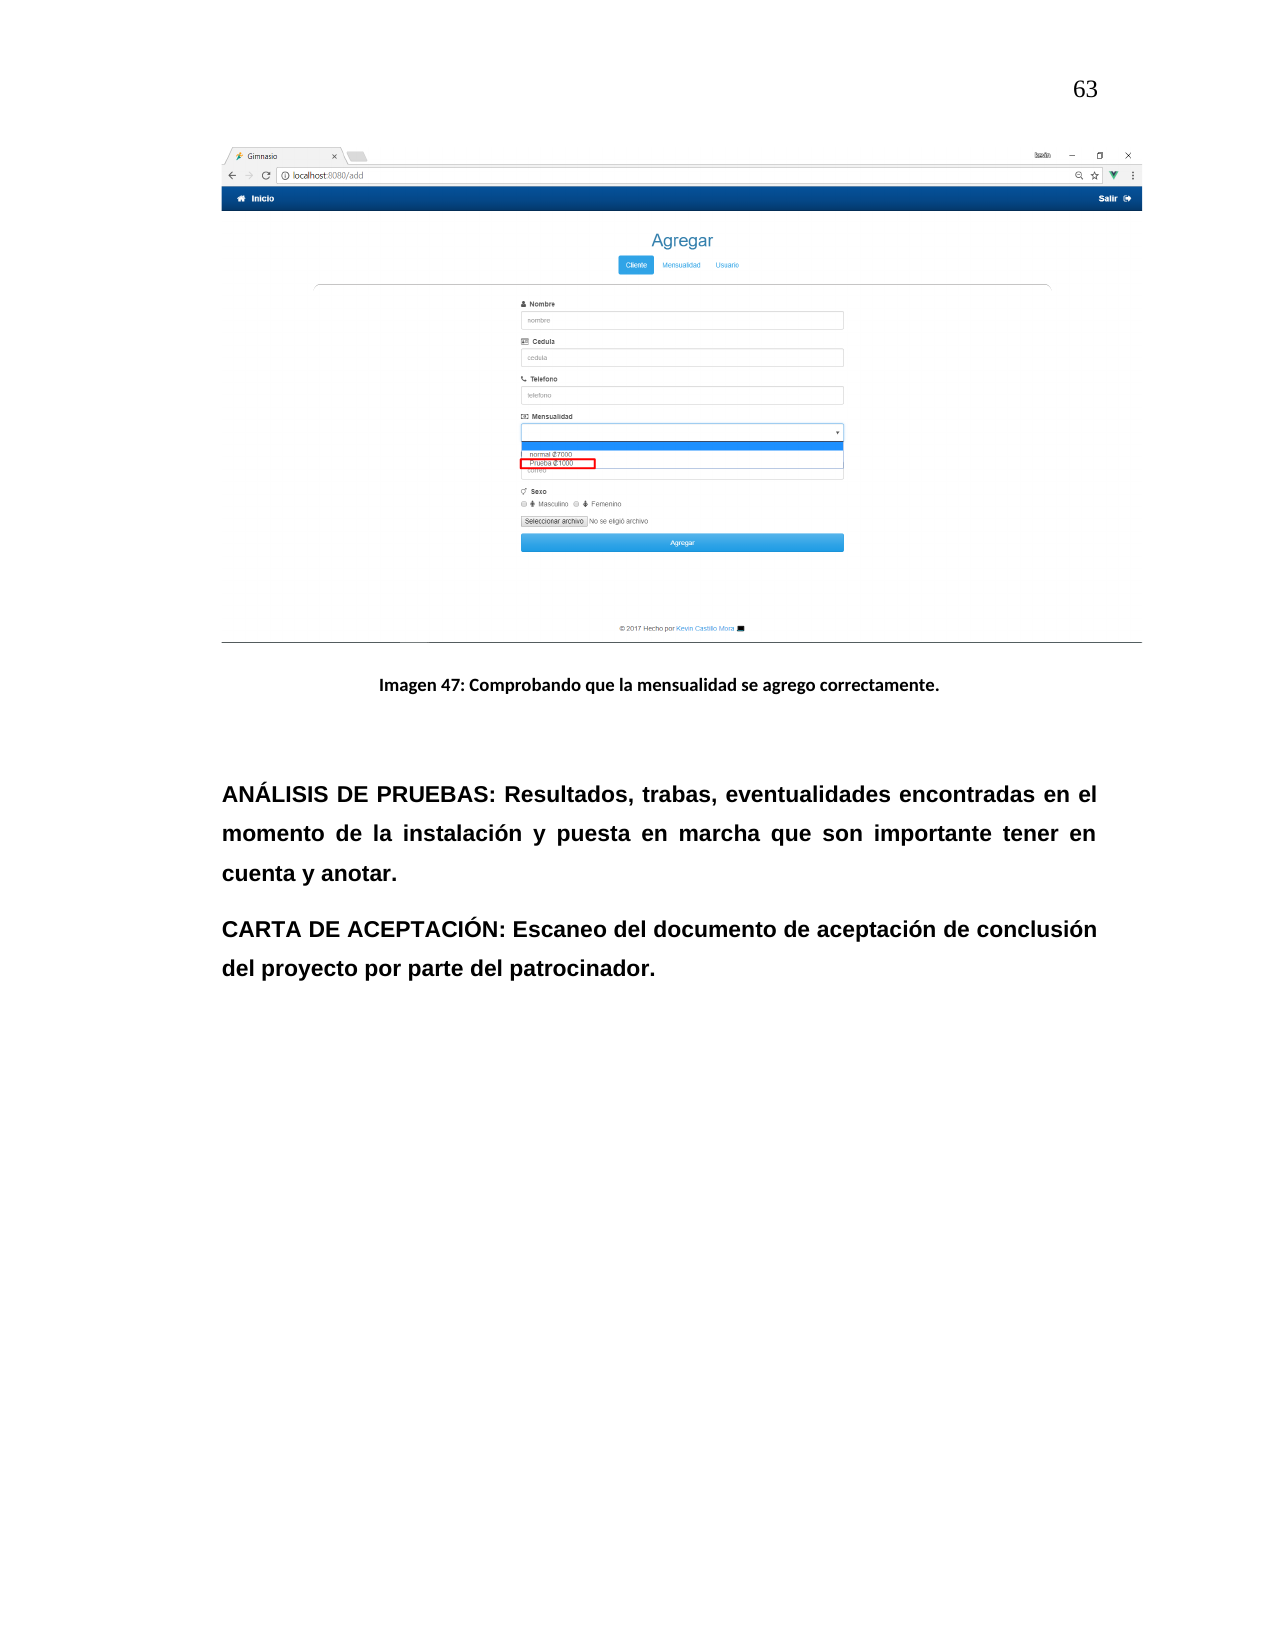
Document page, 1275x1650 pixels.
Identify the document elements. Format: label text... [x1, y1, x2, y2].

text CARTA DE ACEPTACIÓN: Escaneo del documento de aceptación de conclusión del proyecto por parte del patrocinador. [222, 916, 1098, 981]
text ANÁLISIS DE PRUEBAS: Resultados, trabas, eventualidades encontradas en el momento de la instalación y puesta en marcha que son importante tener en cuenta y anotar. [222, 781, 1098, 886]
text Imagen 47: Comprobando que la mensualidad se agrego correctamente. [222, 673, 1098, 696]
picture [221, 147, 1143, 643]
